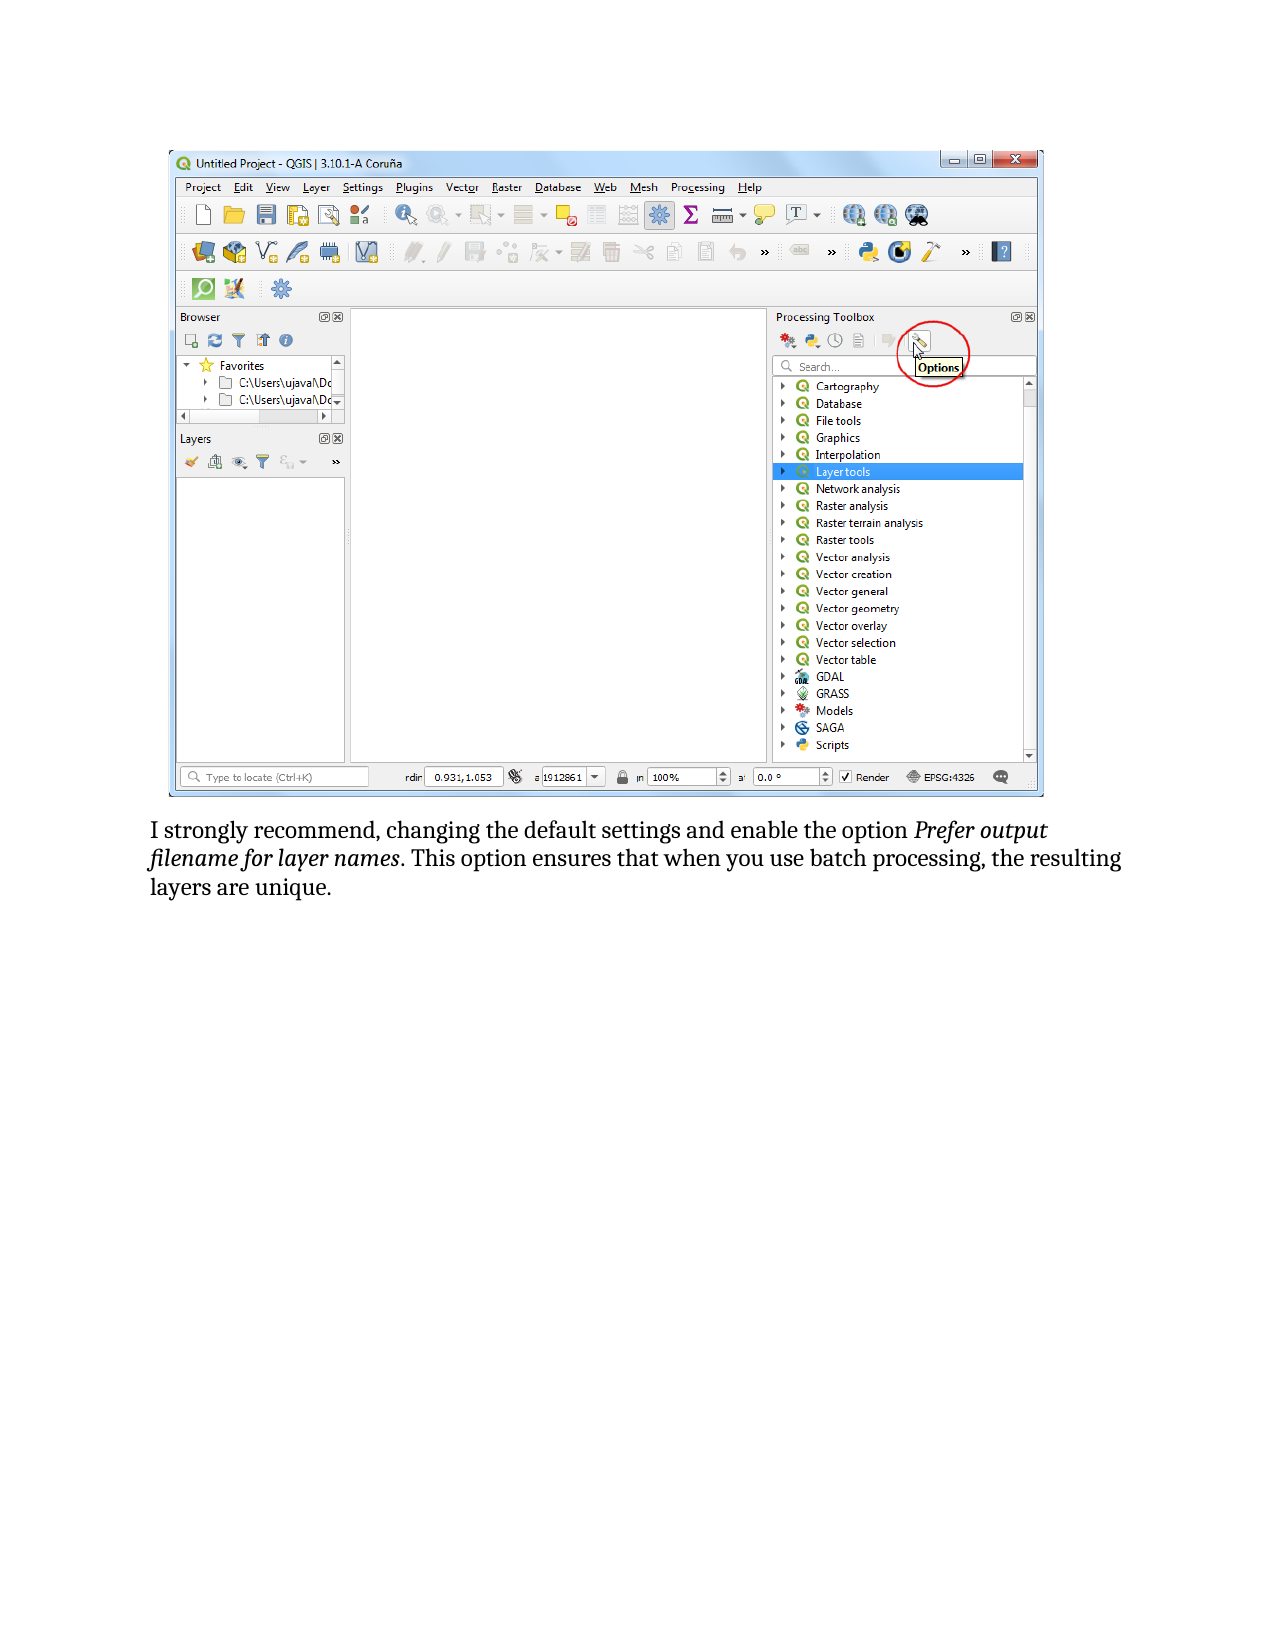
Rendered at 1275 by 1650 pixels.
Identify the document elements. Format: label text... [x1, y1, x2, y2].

picture [168, 150, 1044, 797]
text I strongly recommend, changing the default settings and enable the option Prefer output filename for layer names. This option ensures that when you use batch processing, the resulting layers are unique. [150, 816, 1125, 902]
